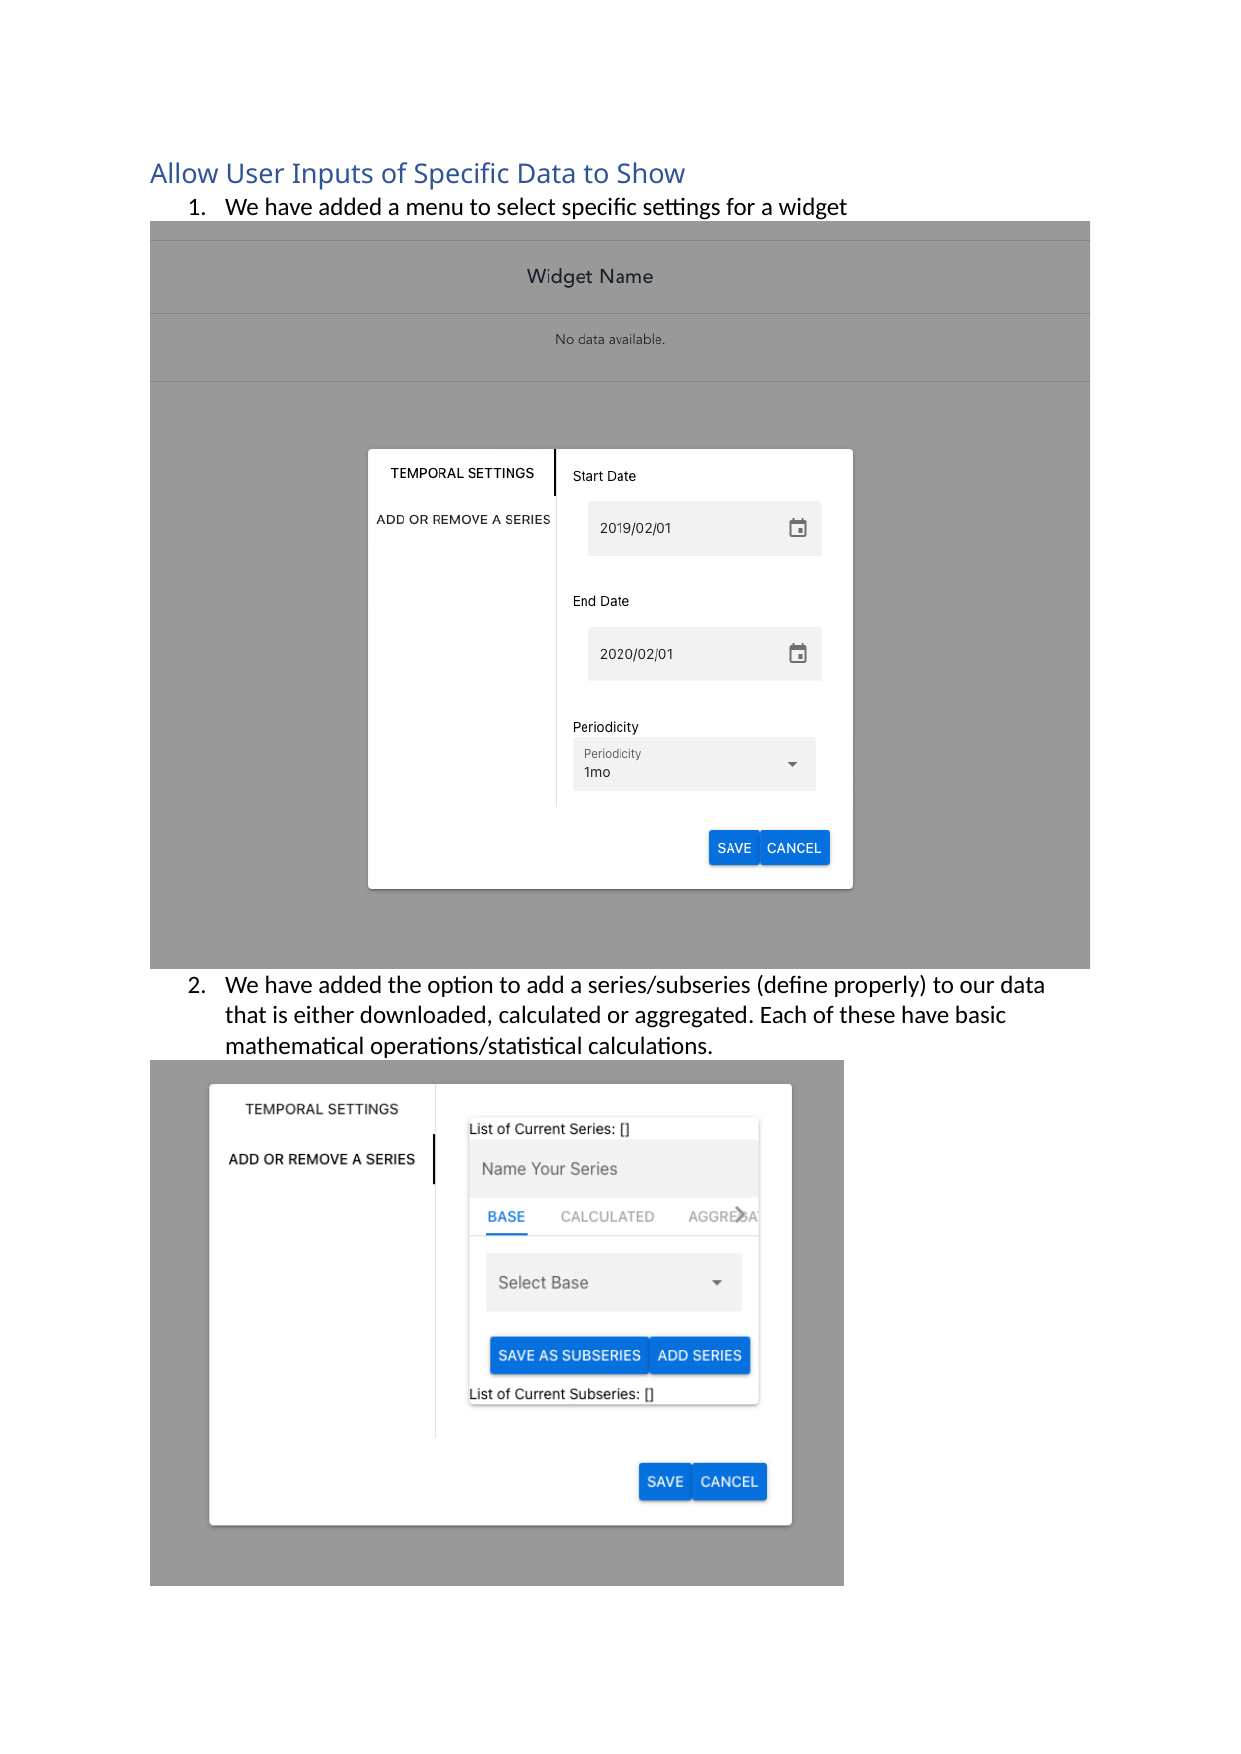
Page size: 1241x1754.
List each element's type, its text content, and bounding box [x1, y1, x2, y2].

list We have added a menu to select specific settings for a widget [187, 191, 1090, 221]
picture [150, 1060, 844, 1586]
picture [150, 221, 1091, 969]
list We have added the option to add a series/subseries (define properly) to our data that is either downloaded, calculated or aggregated. Each of these have basic mathematical operations/statistical calculations. [187, 969, 1090, 1061]
subtitle Allow User Inputs of Specific Data to Show [150, 154, 1090, 191]
